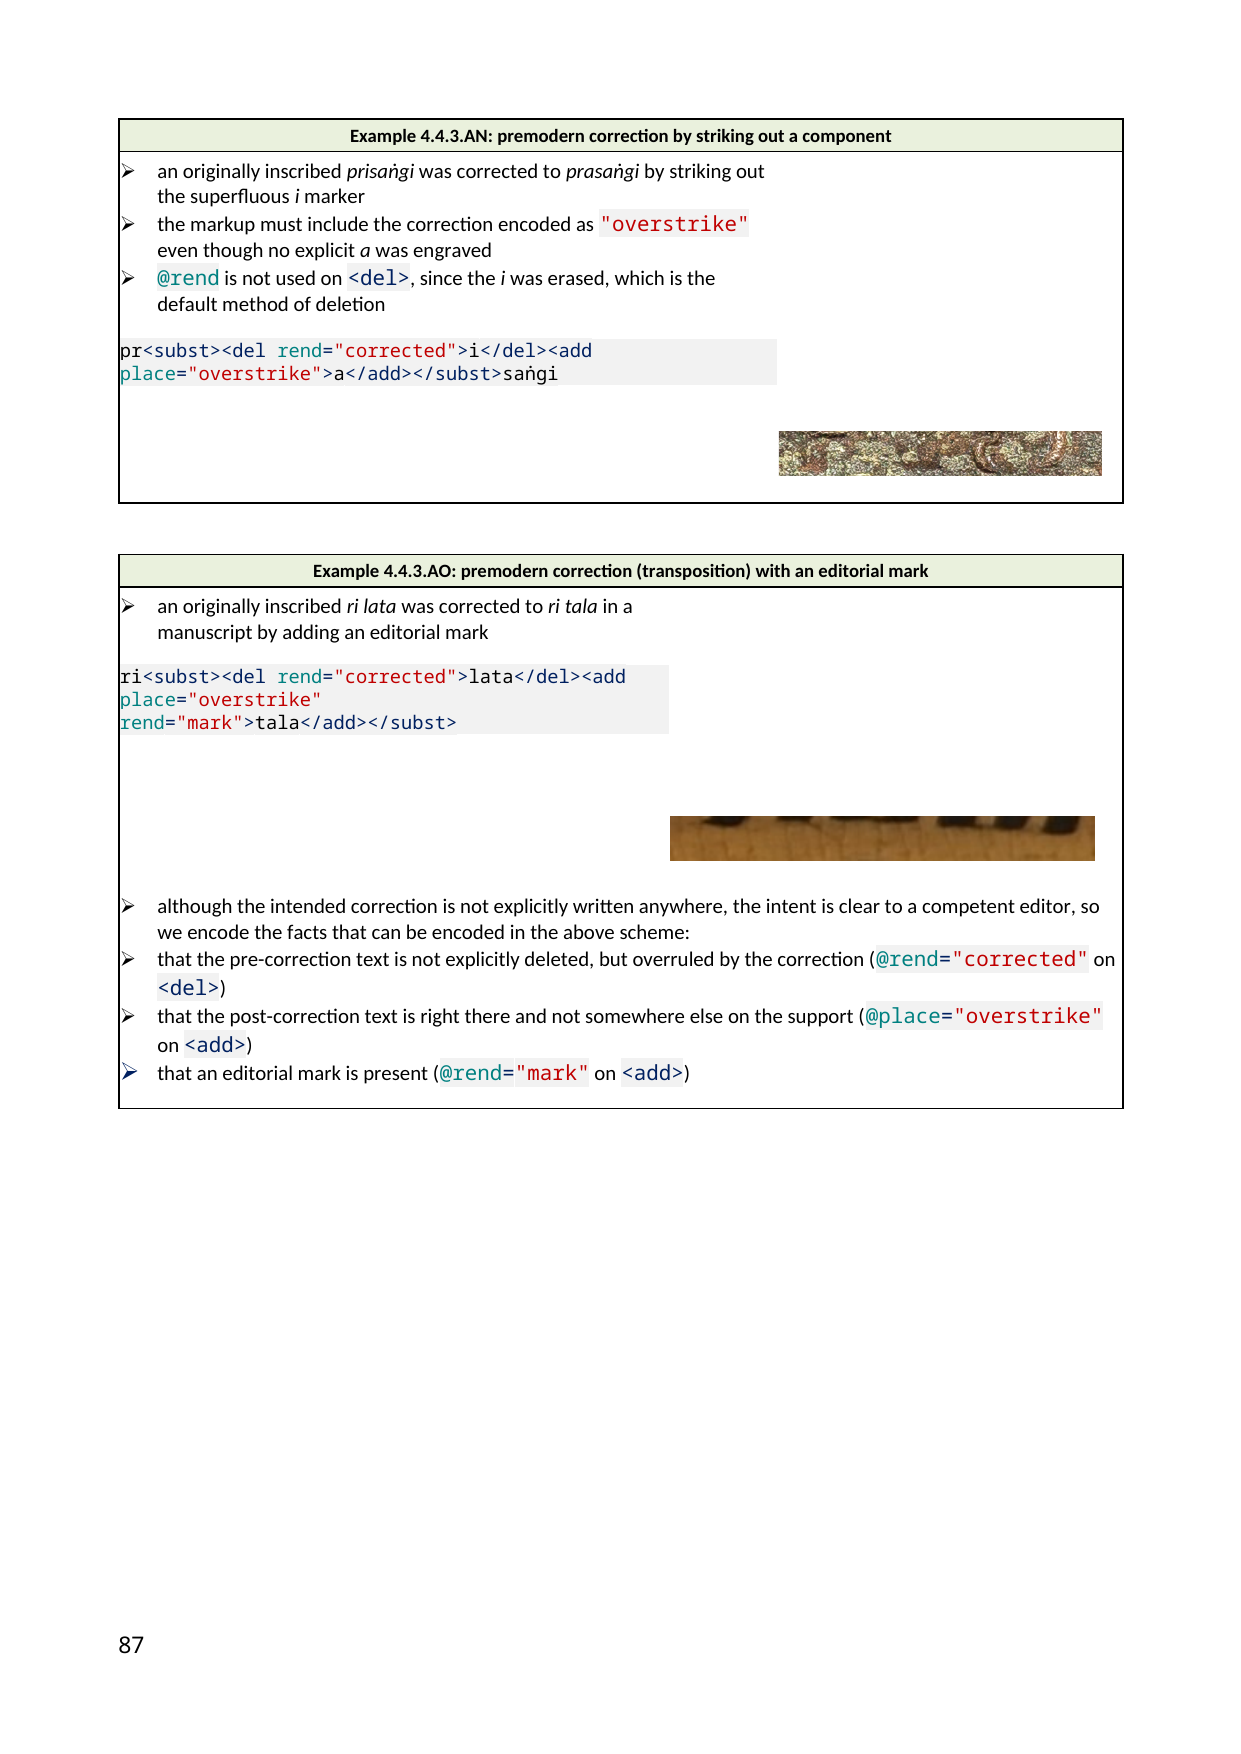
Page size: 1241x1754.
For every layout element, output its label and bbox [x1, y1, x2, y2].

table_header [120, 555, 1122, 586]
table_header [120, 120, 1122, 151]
picture [778, 431, 1102, 476]
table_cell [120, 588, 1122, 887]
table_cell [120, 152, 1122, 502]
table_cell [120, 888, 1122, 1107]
picture [670, 816, 1095, 861]
